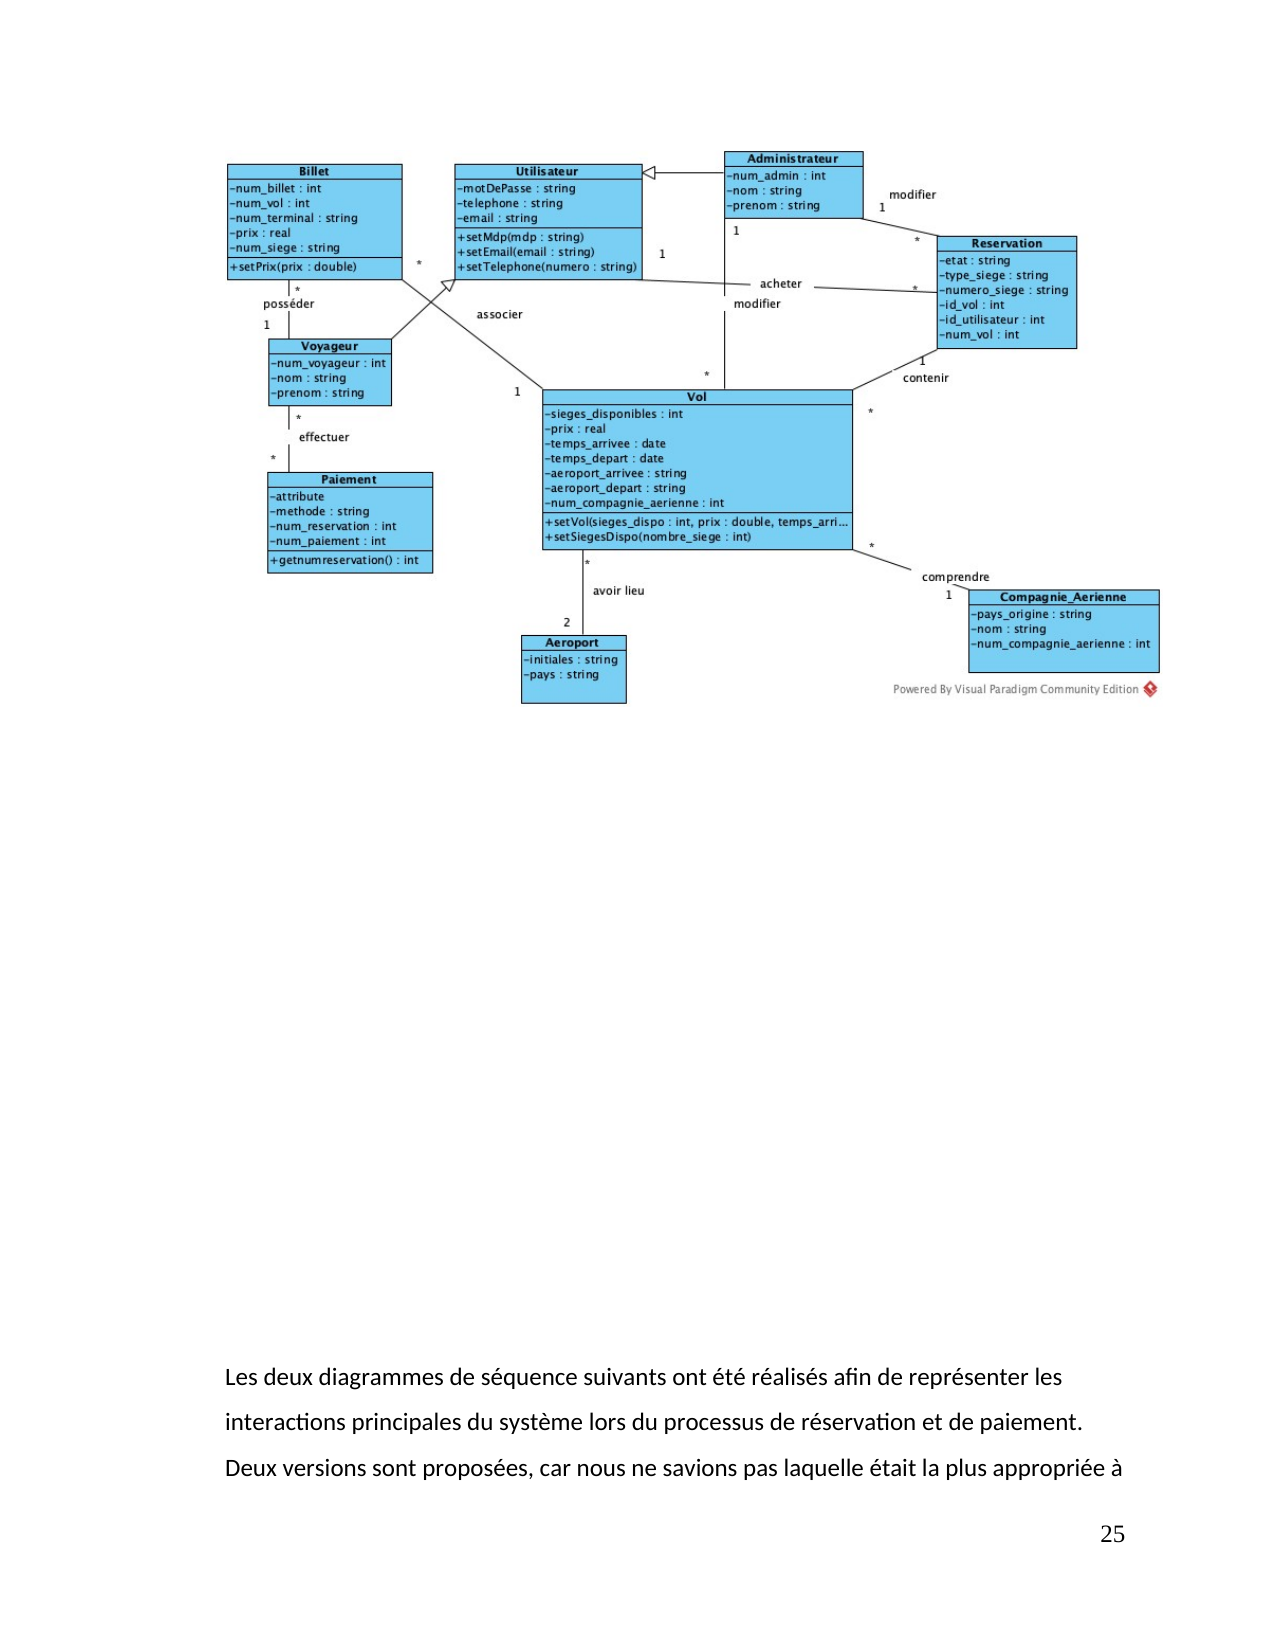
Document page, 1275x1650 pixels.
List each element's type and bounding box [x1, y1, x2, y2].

text [225, 1361, 1125, 1483]
picture [225, 150, 1163, 707]
